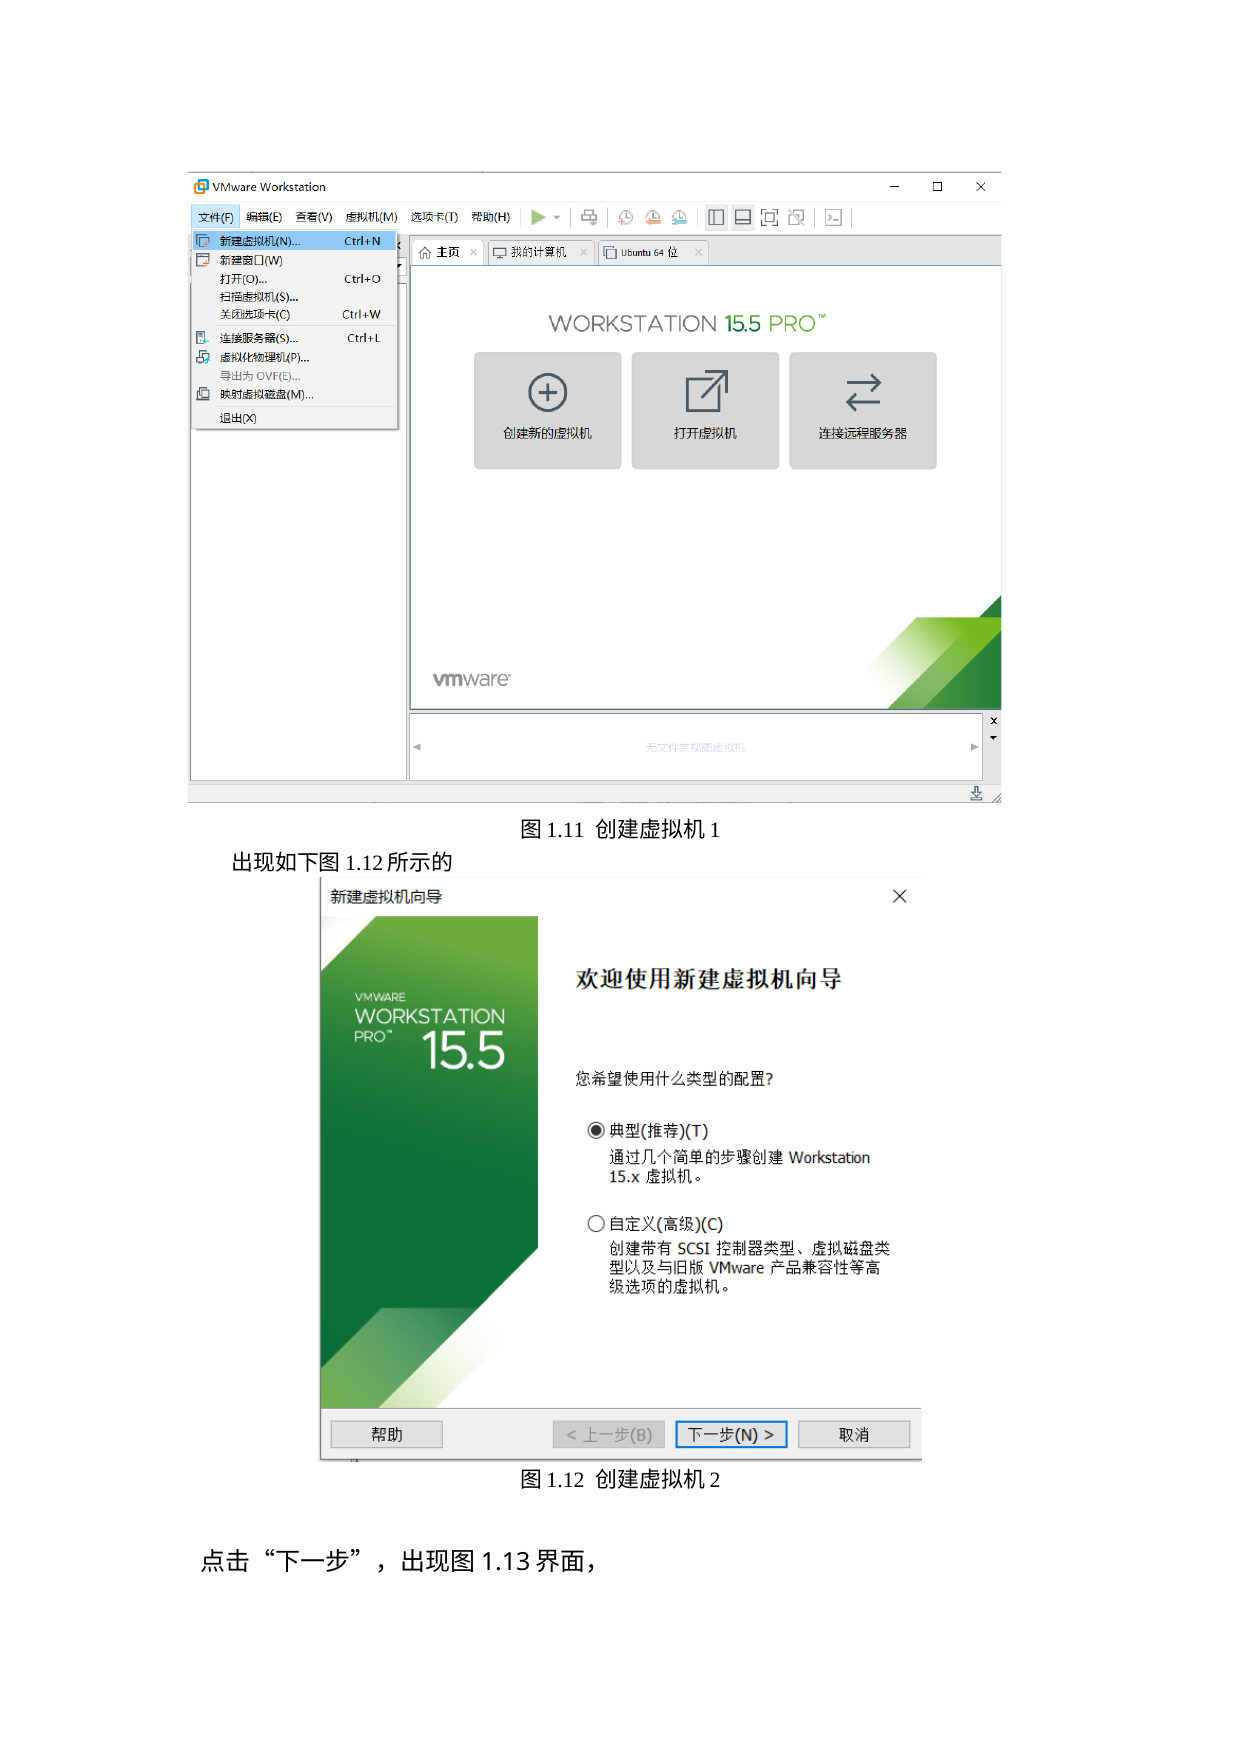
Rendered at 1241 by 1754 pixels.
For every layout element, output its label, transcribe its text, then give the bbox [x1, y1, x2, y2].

picture [318, 877, 922, 1462]
text 点击“下一步”，出现图1.13界面， [187, 1527, 1053, 1592]
picture [187, 171, 1002, 803]
text 图1.12 创建虚拟机2 [187, 1462, 1053, 1494]
text 图1.11 创建虚拟机1 [187, 812, 1053, 844]
text 出现如下图1.12所示的 [187, 844, 1053, 877]
